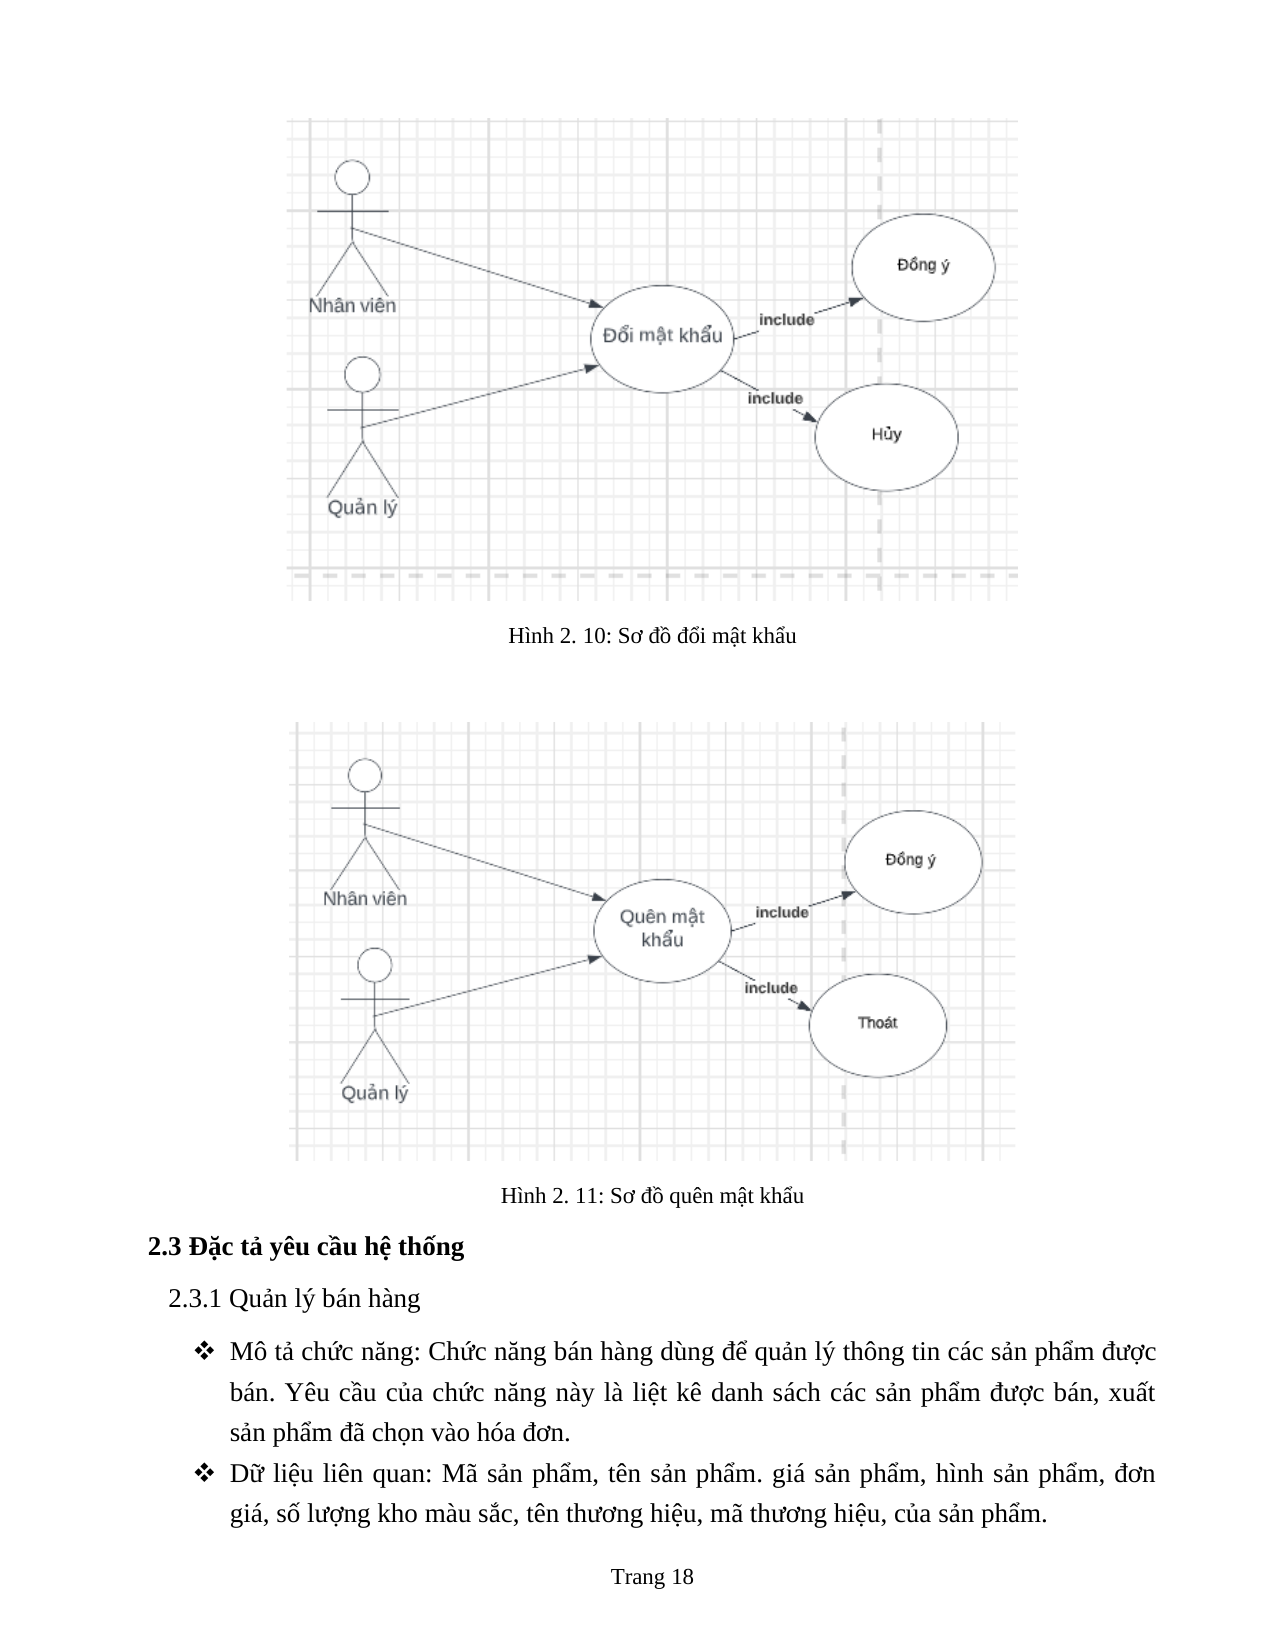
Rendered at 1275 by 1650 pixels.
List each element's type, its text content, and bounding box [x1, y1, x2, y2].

list Mô tả chức năng: Chức năng bán hàng dùng để quản lý thông tin các sản phẩm được bán. Yêu cầu của chức năng này là liệt kê danh sách các sản phẩm được bán, xuất sản phẩm đã chọn vào hóa đơn. [192, 1335, 1157, 1447]
list Dữ liệu liên quan: Mã sản phẩm, tên sản phẩm. giá sản phẩm, hình sản phẩm, đơn giá, số lượng kho màu sắc, tên thương hiệu, mã thương hiệu, của sản phẩm. [192, 1457, 1157, 1528]
picture [286, 118, 1018, 601]
picture [289, 722, 1016, 1161]
subtitle 2.3 Đặc tả yêu cầu hệ thống [148, 1229, 1157, 1261]
subtitle 2.3.1 Quản lý bán hàng [148, 1282, 1157, 1314]
